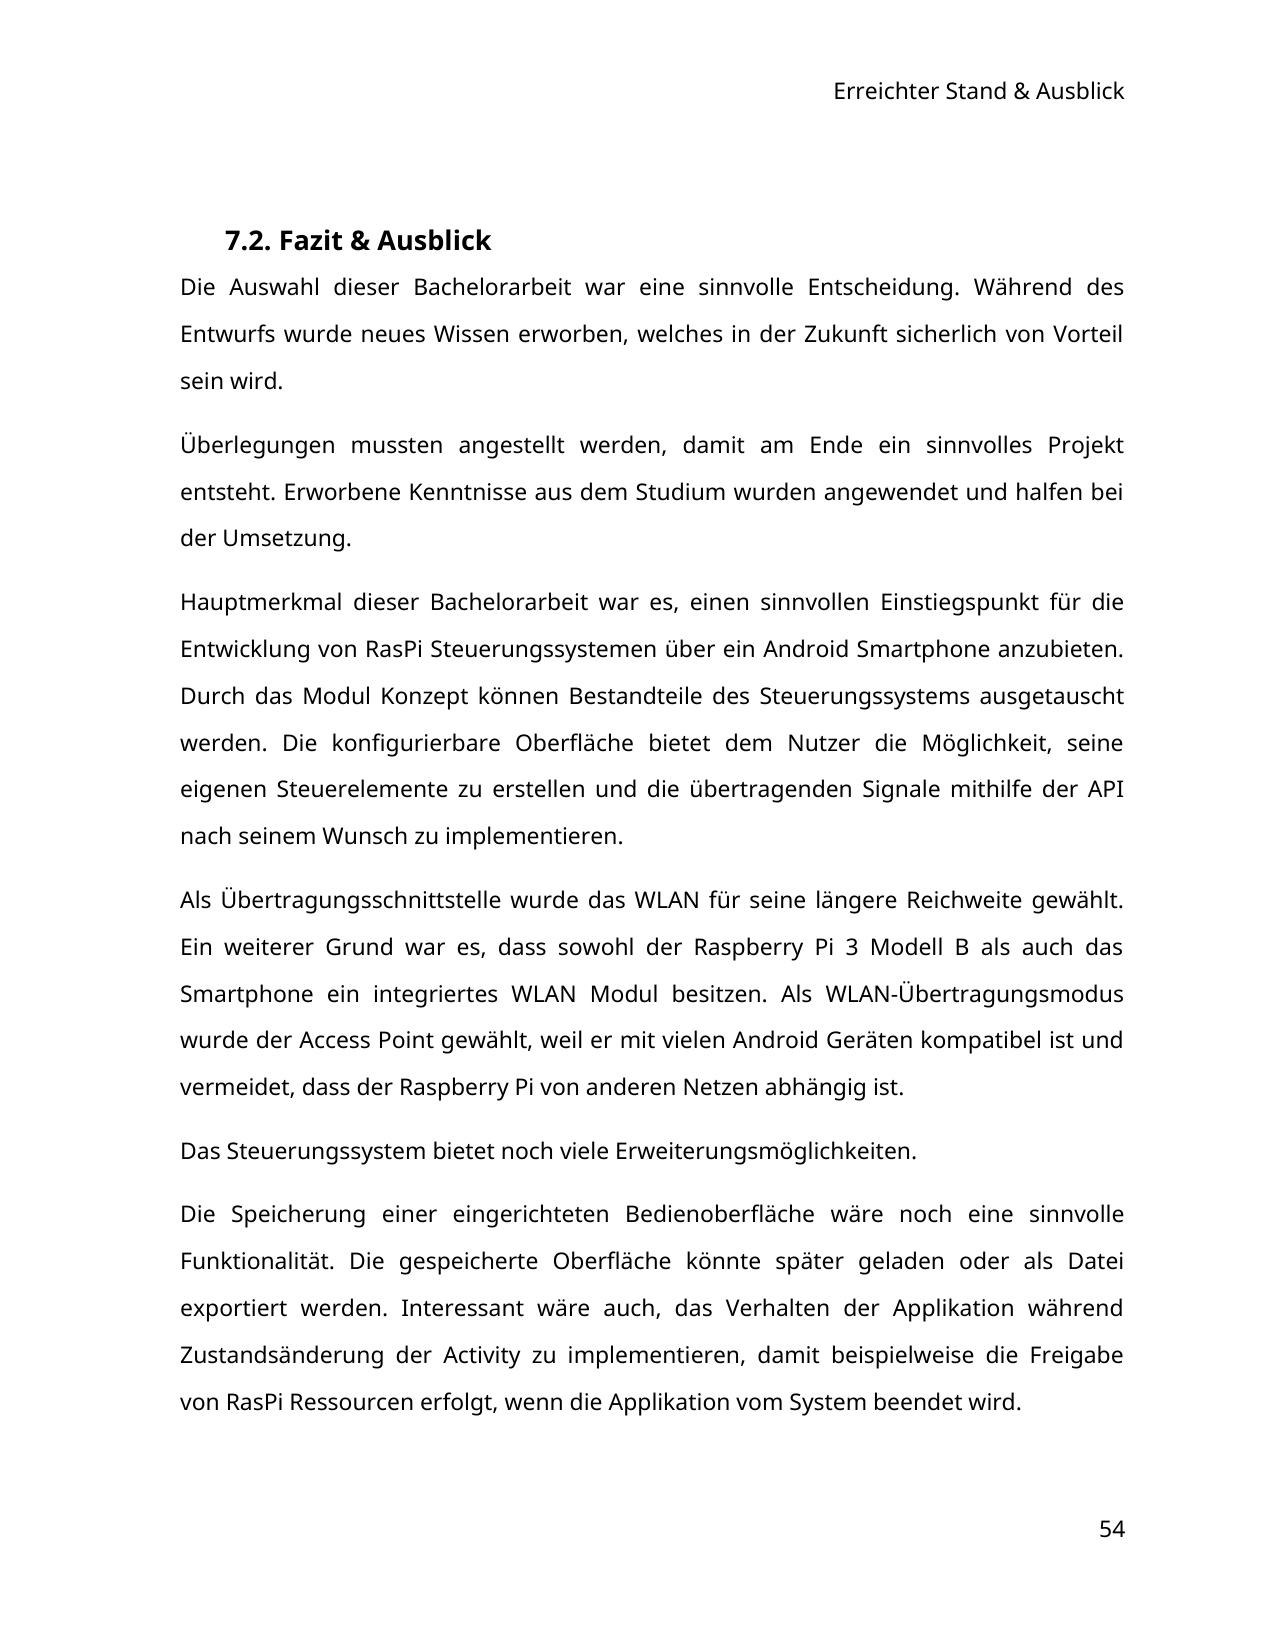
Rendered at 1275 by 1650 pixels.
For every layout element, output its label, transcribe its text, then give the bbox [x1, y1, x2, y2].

text Hauptmerkmal dieser Bachelorarbeit war es, einen sinnvollen Einstiegspunkt für die Entwicklung von RasPi Steuerungssystemen über ein Android Smartphone anzubieten. Durch das Modul Konzept können Bestandteile des Steuerungssystems ausgetauscht werden. Die konfigurierbare Oberfläche bietet dem Nutzer die Möglichkeit, seine eigenen Steuerelemente zu erstellen und die übertragenden Signale mithilfe der API nach seinem Wunsch zu implementieren. [180, 586, 1125, 851]
text Die Speicherung einer eingerichteten Bedienoberfläche wäre noch eine sinnvolle Funktionalität. Die gespeicherte Oberfläche könnte später geladen oder als Datei exportiert werden. Interessant wäre auch, das Verhalten der Applikation während Zustandsänderung der Activity zu implementieren, damit beispielweise die Freigabe von RasPi Ressourcen erfolgt, wenn die Applikation vom System beendet wird. [180, 1198, 1125, 1417]
text Die Auswahl dieser Bachelorarbeit war eine sinnvolle Entscheidung. Während des Entwurfs wurde neues Wissen erworben, welches in der Zukunft sicherlich von Vorteil sein wird. [180, 271, 1125, 396]
text Als Übertragungsschnittstelle wurde das WLAN für seine längere Reichweite gewählt. Ein weiterer Grund war es, dass sowohl der Raspberry Pi 3 Modell B als auch das Smartphone ein integriertes WLAN Modul besitzen. Als WLAN-Übertragungsmodus wurde der Access Point gewählt, weil er mit vielen Android Geräten kompatibel ist und vermeidet, dass der Raspberry Pi von anderen Netzen abhängig ist. [180, 884, 1125, 1102]
text Überlegungen mussten angestellt werden, damit am Ende ein sinnvolles Projekt entsteht. Erworbene Kenntnisse aus dem Studium wurden angewendet und halfen bei der Umsetzung. [180, 428, 1125, 553]
text Das Steuerungssystem bietet noch viele Erweiterungsmöglichkeiten. [180, 1135, 1125, 1166]
subtitle Fazit & Ausblick [225, 222, 1125, 259]
